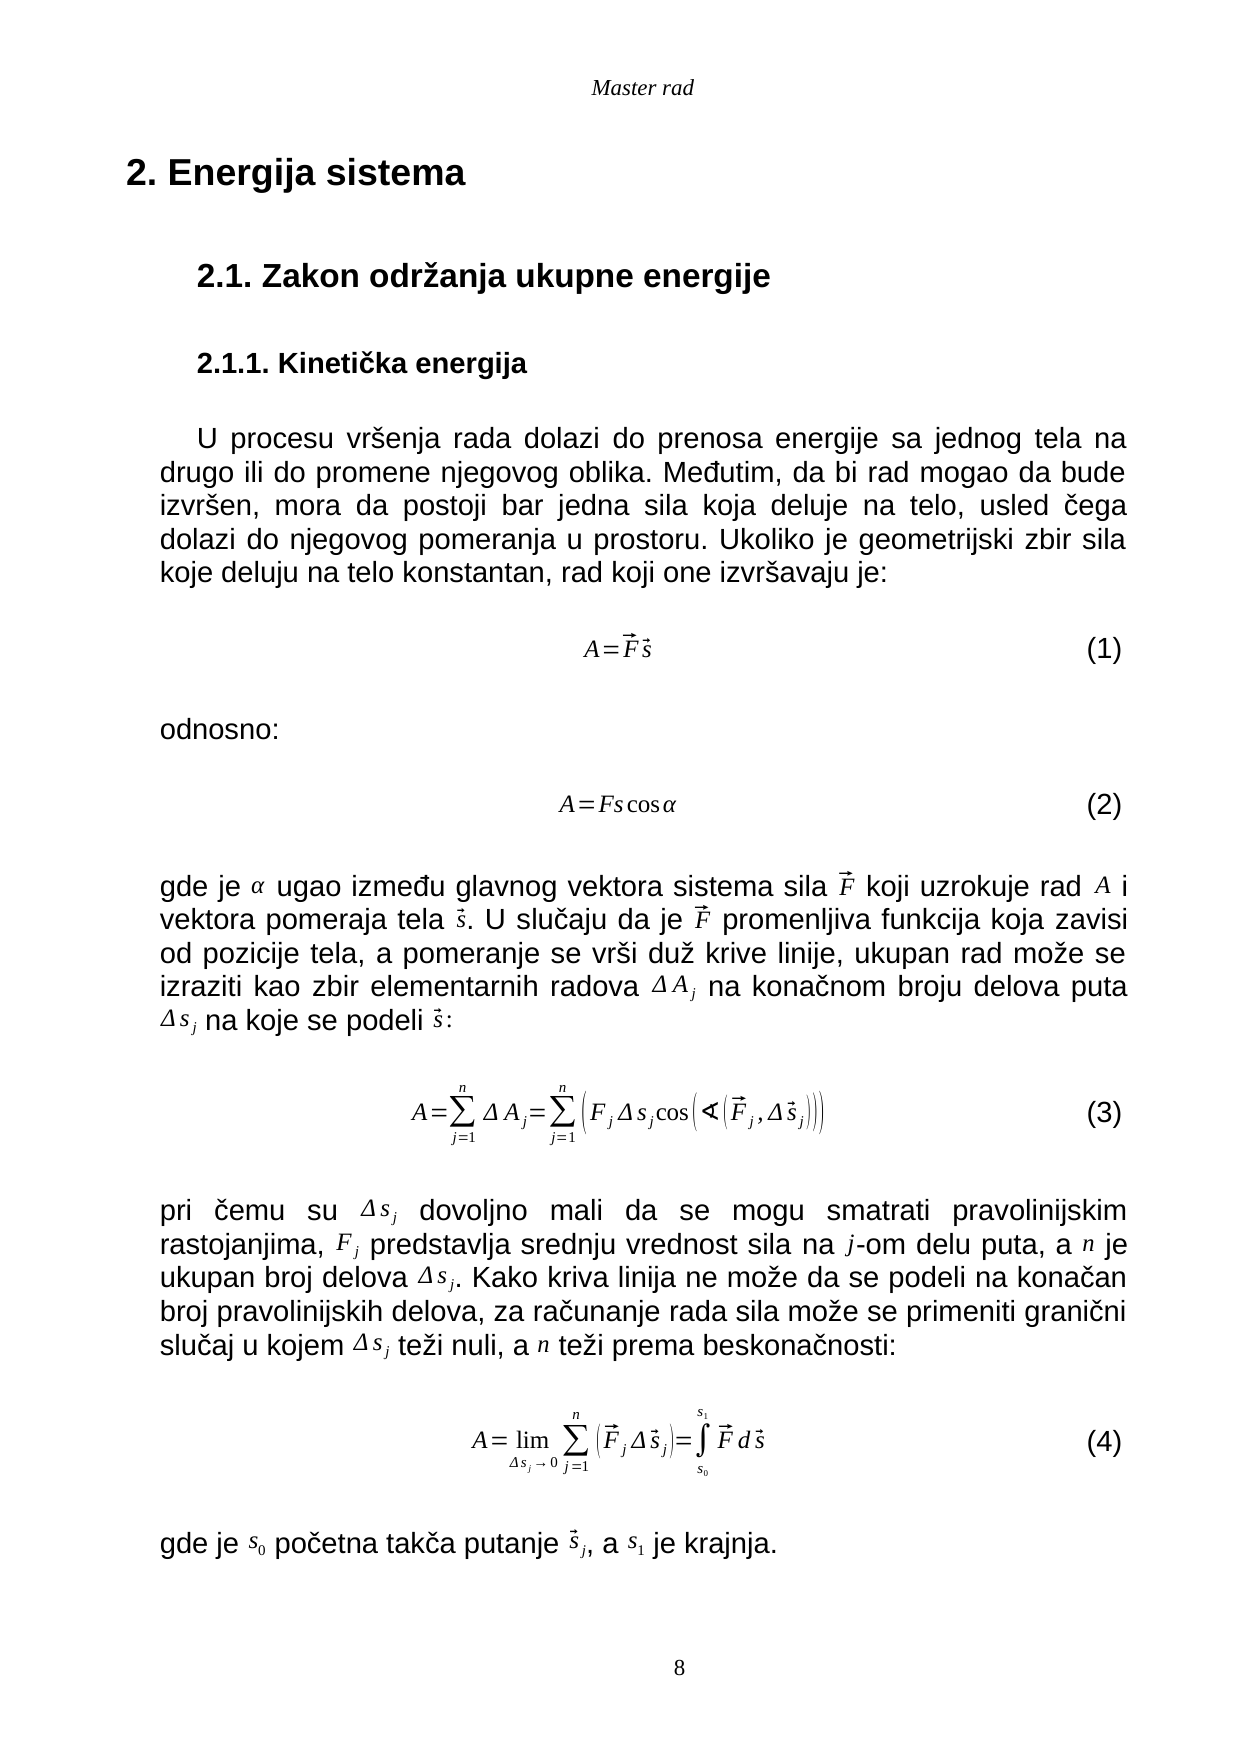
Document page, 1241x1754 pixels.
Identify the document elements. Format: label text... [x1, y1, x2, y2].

text odnosno: [159, 712, 1128, 746]
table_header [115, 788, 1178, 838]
subtitle Kinetička energija [159, 346, 1128, 380]
text gde je početna takča putanje , a je krajnja. [159, 1526, 1128, 1559]
subtitle Energija sistema [89, 150, 1128, 193]
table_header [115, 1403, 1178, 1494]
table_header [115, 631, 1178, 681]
subtitle Zakon održanja ukupne energije [159, 256, 1128, 294]
text pri čemu su dovoljno mali da se mogu smatrati pravolinijskim rastojanjima, predstavlja srednju vrednost sila na -om delu puta, a je ukupan broj delova . Kako kriva linija ne može da se podeli na konačan broj pravolinijskih delova, za računanje rada sila može se primeniti granični slučaj u kojem teži nuli, a teži prema beskonačnosti: [159, 1193, 1128, 1361]
text gde je ugao između glavnog vektora sistema sila koji uzrokuje rad i vektora pomeraja tela . U slučaju da je promenljiva funkcija koja zavisi od pozicije tela, a pomeranje se vrši duž krive linije, ukupan rad može se izraziti kao zbir elementarnih radova na konačnom broju delova puta na koje se podeli [159, 869, 1128, 1037]
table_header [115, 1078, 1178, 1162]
text U procesu vršenja rada dolazi do prenosa energije sa jednog tela na drugo ili do promene njegovog oblika. Međutim, da bi rad mogao da bude izvršen, mora da postoji bar jedna sila koja deluje na telo, usled čega dolazi do njegovog pomeranja u prostoru. Ukoliko je geometrijski zbir sila koje deluju na telo konstantan, rad koji one izvršavaju je: [159, 421, 1128, 589]
